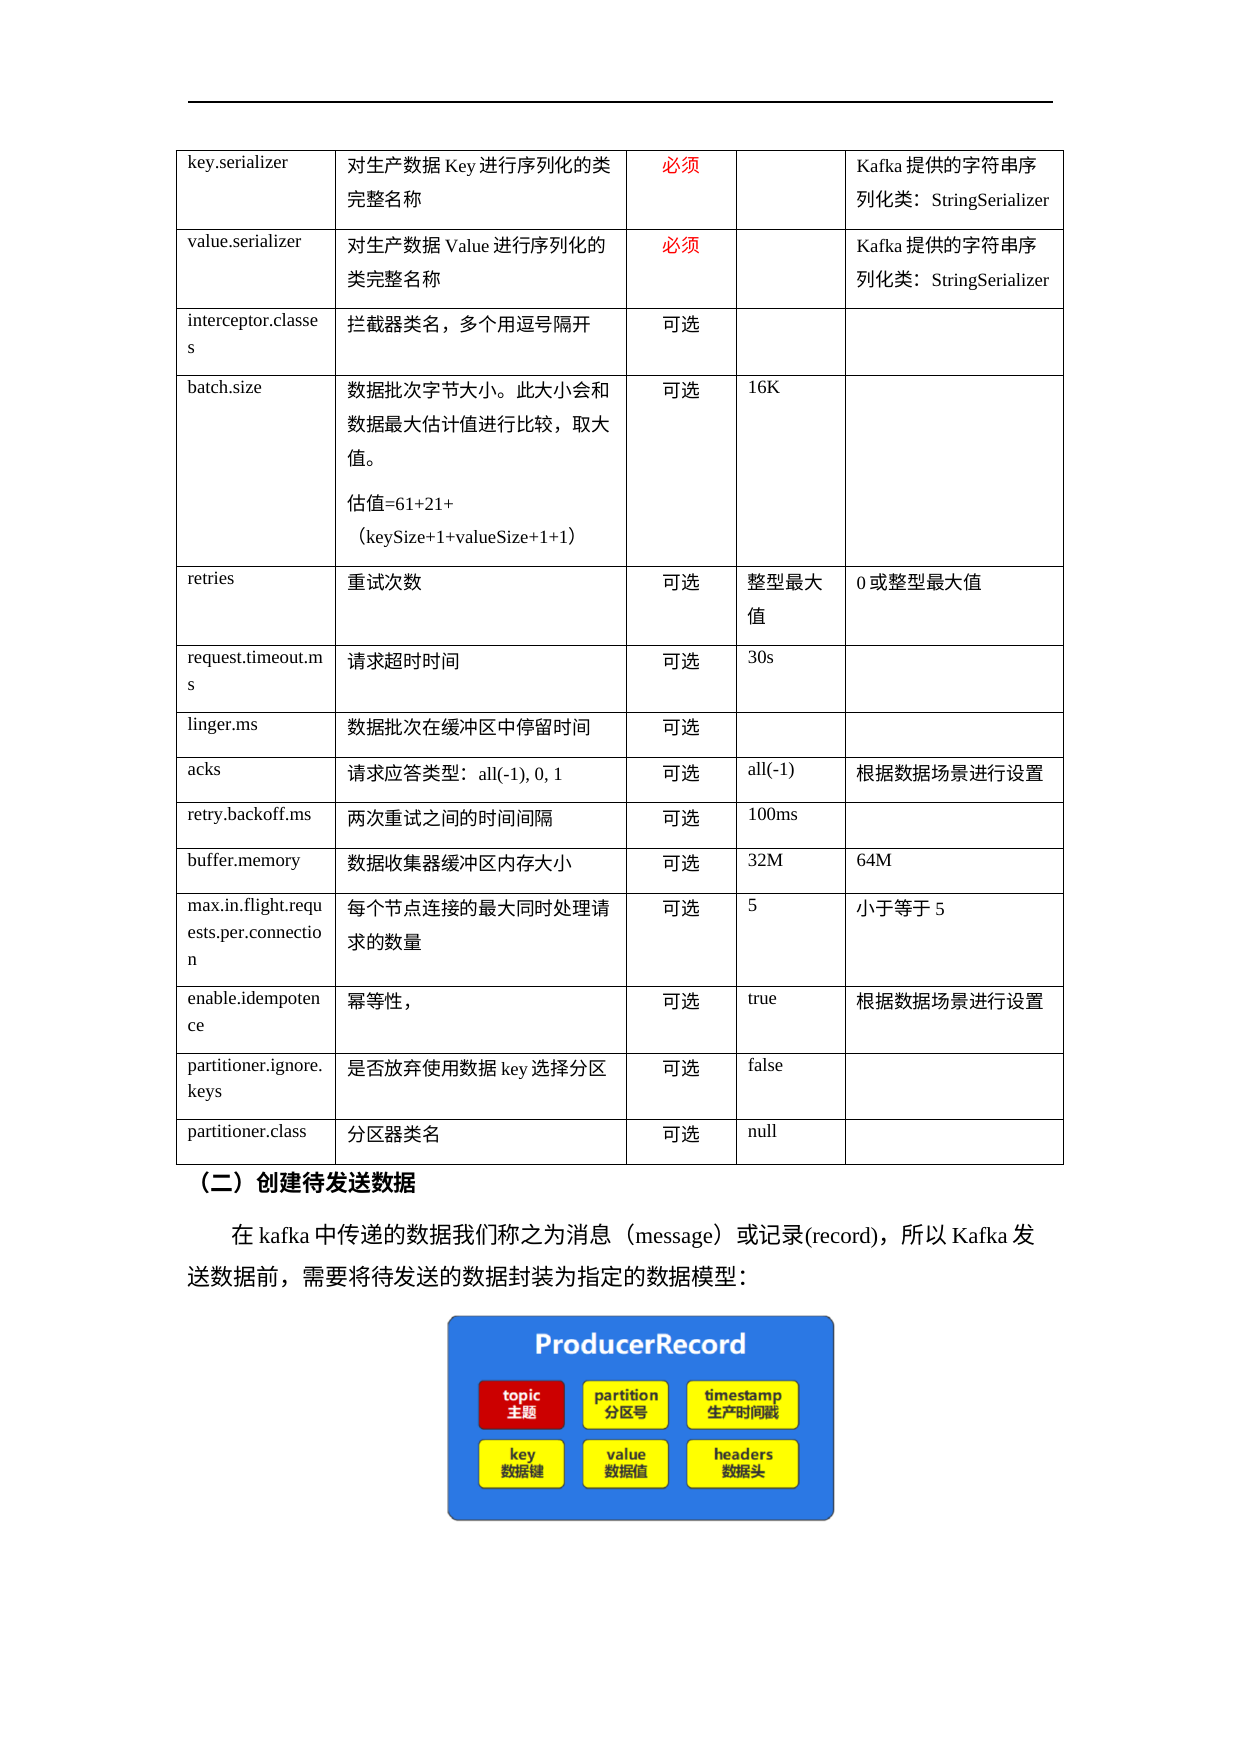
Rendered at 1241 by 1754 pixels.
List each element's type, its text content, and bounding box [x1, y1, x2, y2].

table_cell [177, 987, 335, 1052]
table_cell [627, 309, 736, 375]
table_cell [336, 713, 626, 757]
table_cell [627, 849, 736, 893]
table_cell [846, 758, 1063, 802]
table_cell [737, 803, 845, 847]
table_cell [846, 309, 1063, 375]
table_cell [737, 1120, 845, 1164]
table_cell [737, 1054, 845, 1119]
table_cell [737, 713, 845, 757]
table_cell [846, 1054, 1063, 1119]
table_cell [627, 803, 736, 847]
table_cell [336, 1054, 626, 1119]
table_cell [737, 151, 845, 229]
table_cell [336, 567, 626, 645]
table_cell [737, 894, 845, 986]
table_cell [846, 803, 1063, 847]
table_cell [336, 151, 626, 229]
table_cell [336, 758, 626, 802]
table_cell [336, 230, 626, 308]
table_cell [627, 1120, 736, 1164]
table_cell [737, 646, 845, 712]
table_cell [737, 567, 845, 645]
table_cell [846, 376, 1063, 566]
list 创建待发送数据 [187, 1165, 1053, 1198]
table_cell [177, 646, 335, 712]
picture [440, 1310, 844, 1526]
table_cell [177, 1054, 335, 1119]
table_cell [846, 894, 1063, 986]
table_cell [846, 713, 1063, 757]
text 在kafka中传递的数据我们称之为消息（message）或记录(record)，所以Kafka发送数据前，需要将待发送的数据封装为指定的数据模型： [187, 1217, 1053, 1292]
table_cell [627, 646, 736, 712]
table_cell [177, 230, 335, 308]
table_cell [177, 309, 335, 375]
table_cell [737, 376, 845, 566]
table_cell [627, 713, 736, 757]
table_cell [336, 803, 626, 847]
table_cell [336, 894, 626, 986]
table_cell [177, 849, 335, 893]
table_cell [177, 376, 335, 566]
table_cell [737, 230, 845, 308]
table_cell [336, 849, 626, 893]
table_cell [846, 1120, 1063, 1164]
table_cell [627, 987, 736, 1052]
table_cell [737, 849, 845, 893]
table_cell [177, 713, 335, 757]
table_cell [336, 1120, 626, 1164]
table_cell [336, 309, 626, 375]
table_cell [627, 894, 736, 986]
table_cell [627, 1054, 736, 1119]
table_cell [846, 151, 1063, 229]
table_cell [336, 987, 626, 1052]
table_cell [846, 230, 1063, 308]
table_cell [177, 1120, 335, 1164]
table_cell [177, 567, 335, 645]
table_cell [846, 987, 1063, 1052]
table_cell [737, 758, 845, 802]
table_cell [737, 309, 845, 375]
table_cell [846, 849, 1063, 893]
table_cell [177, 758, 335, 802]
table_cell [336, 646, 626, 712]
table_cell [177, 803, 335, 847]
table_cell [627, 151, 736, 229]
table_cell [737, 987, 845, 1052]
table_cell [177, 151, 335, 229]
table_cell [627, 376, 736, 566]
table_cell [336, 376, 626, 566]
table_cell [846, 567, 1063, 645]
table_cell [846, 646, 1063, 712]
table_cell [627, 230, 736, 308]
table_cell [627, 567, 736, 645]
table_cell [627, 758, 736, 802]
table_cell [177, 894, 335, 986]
